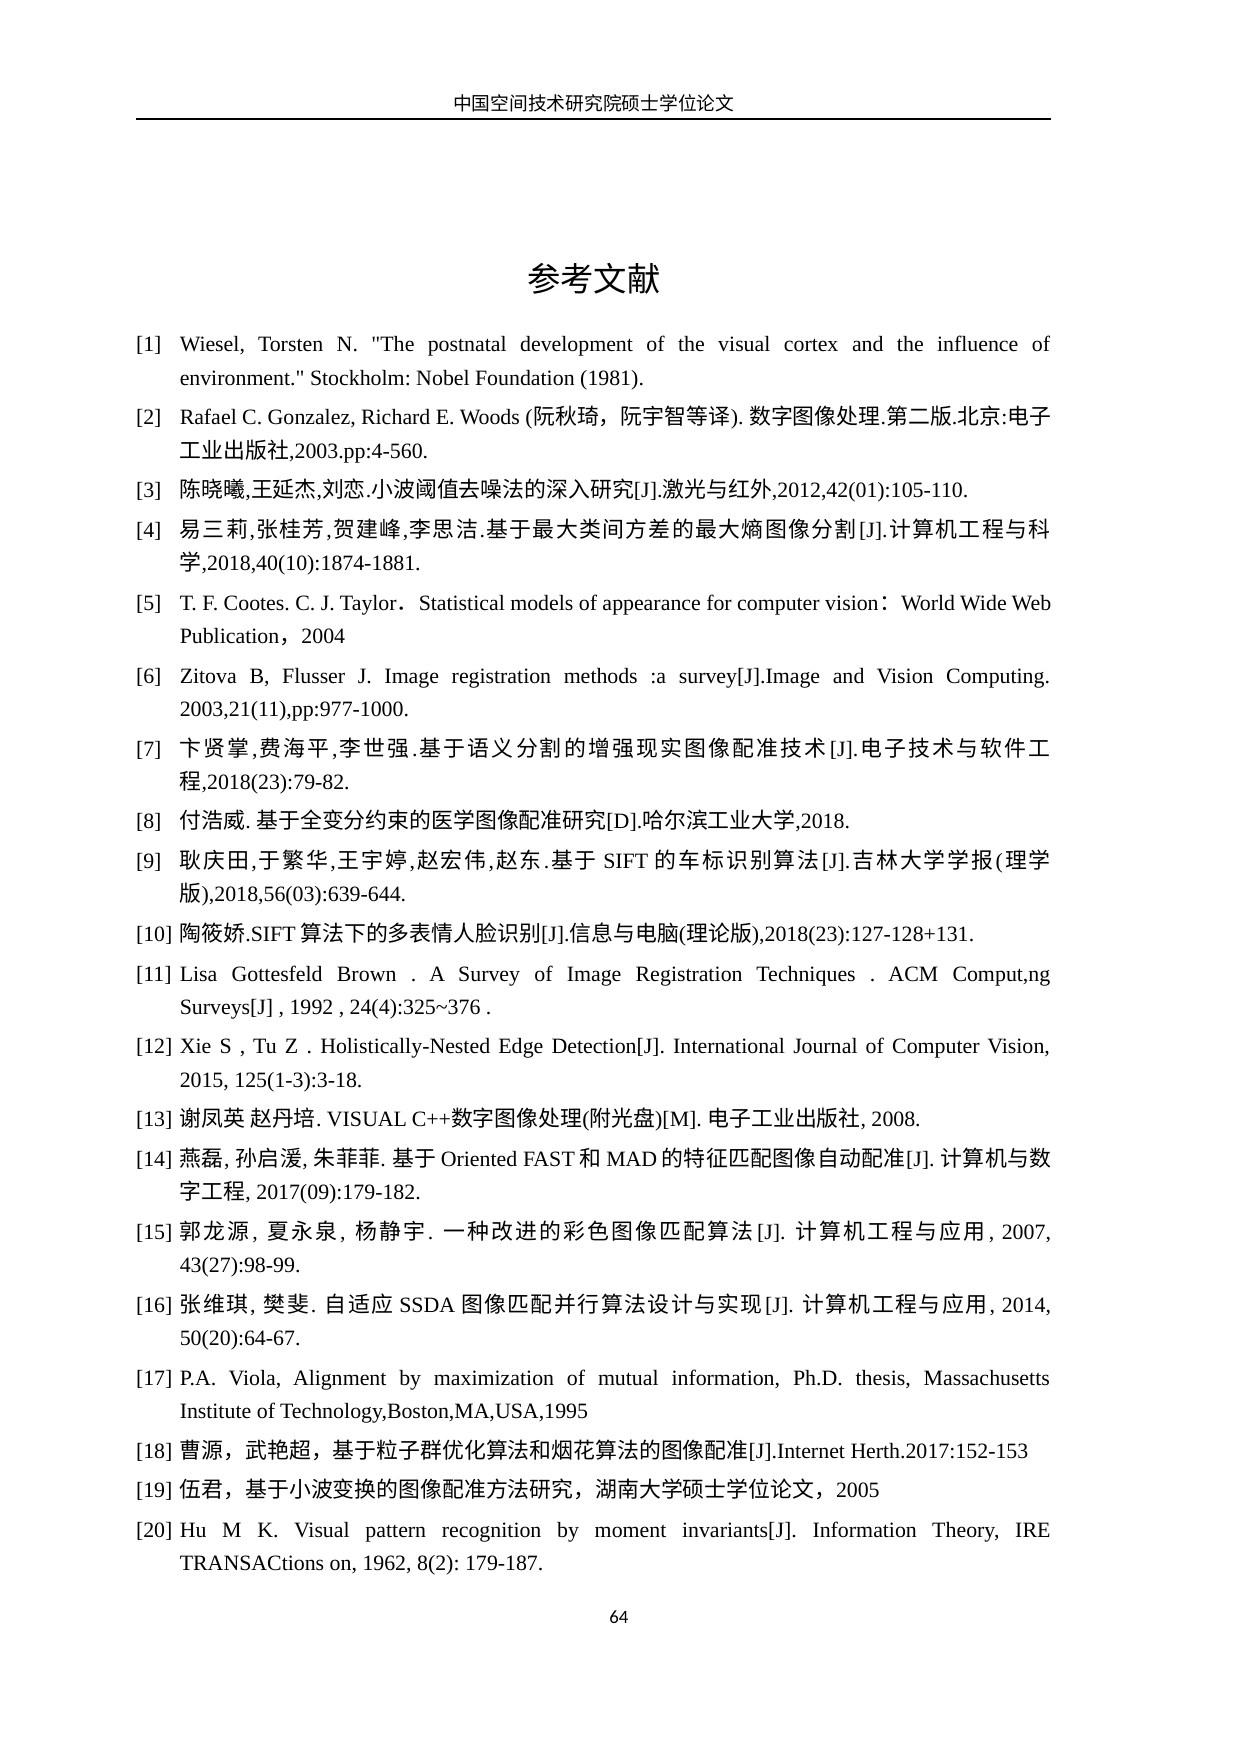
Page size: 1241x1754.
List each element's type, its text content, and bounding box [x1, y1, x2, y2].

list 卞贤掌,费海平,李世强.基于语义分割的增强现实图像配准技术[J].电子技术与软件工程,2018(23):79-82. [136, 729, 1051, 796]
list Lisa Gottesfeld Brown . A Survey of Image Registration Techniques . ACM Comput,ng Surveys[J] , 1992 , 24(4):325~376 . [136, 954, 1051, 1021]
list 耿庆田,于繁华,王宇婷,赵宏伟,赵东.基于SIFT的车标识别算法[J].吉林大学学报(理学版),2018,56(03):639-644. [136, 842, 1051, 908]
list 燕磊, 孙启湲, 朱菲菲. 基于Oriented FAST和MAD的特征匹配图像自动配准[J]. 计算机与数字工程, 2017(09):179-182. [136, 1140, 1051, 1206]
subtitle 参考文献 [136, 258, 1051, 300]
list P.A. Viola, Alignment by maximization of mutual information, Ph.D. thesis, Massachusetts Institute of Technology,Boston,MA,USA,1995 [136, 1358, 1051, 1425]
list Hu M K. Visual pattern recognition by moment invariants[J]. Information Theory, IRE TRANSACtions on, 1962, 8(2): 179-187. [136, 1511, 1051, 1577]
list Wiesel, Torsten N. "The postnatal development of the visual cortex and the influence of environment." Stockholm: Nobel Foundation (1981). [136, 325, 1051, 392]
list 易三莉,张桂芳,贺建峰,李思洁.基于最大类间方差的最大熵图像分割[J].计算机工程与科学,2018,40(10):1874-1881. [136, 511, 1051, 577]
list 谢凤英 赵丹培. VISUAL C++数字图像处理(附光盘)[M]. 电子工业出版社, 2008. [136, 1100, 1051, 1133]
list Zitova B, Flusser J. Image registration methods :a survey[J].Image and Vision Computing. 2003,21(11),pp:977-1000. [136, 656, 1051, 723]
list Rafael C. Gonzalez, Richard E. Woods (阮秋琦，阮宇智等译). 数字图像处理.第二版.北京:电子工业出版社,2003.pp:4-560. [136, 398, 1051, 465]
list 曹源，武艳超，基于粒子群优化算法和烟花算法的图像配准[J].Internet Herth.2017:152-153 [136, 1431, 1051, 1465]
list 陶筱娇.SIFT算法下的多表情人脸识别[J].信息与电脑(理论版),2018(23):127-128+131. [136, 915, 1051, 948]
list 郭龙源, 夏永泉, 杨静宇. 一种改进的彩色图像匹配算法[J]. 计算机工程与应用, 2007, 43(27):98-99. [136, 1213, 1051, 1279]
list 伍君，基于小波变换的图像配准方法研究，湖南大学硕士学位论文，2005 [136, 1471, 1051, 1504]
list 张维琪, 樊斐. 自适应SSDA图像匹配并行算法设计与实现[J]. 计算机工程与应用, 2014, 50(20):64-67. [136, 1286, 1051, 1352]
list 陈晓曦,王延杰,刘恋.小波阈值去噪法的深入研究[J].激光与红外,2012,42(01):105-110. [136, 471, 1051, 504]
list 付浩威. 基于全变分约束的医学图像配准研究[D].哈尔滨工业大学,2018. [136, 802, 1051, 836]
list T. F. Cootes. C. J. Taylor．Statistical models of appearance for computer vision：World Wide Web Publication，2004 [136, 583, 1051, 650]
list Xie S , Tu Z . Holistically-Nested Edge Detection[J]. International Journal of Computer Vision, 2015, 125(1-3):3-18. [136, 1027, 1051, 1094]
